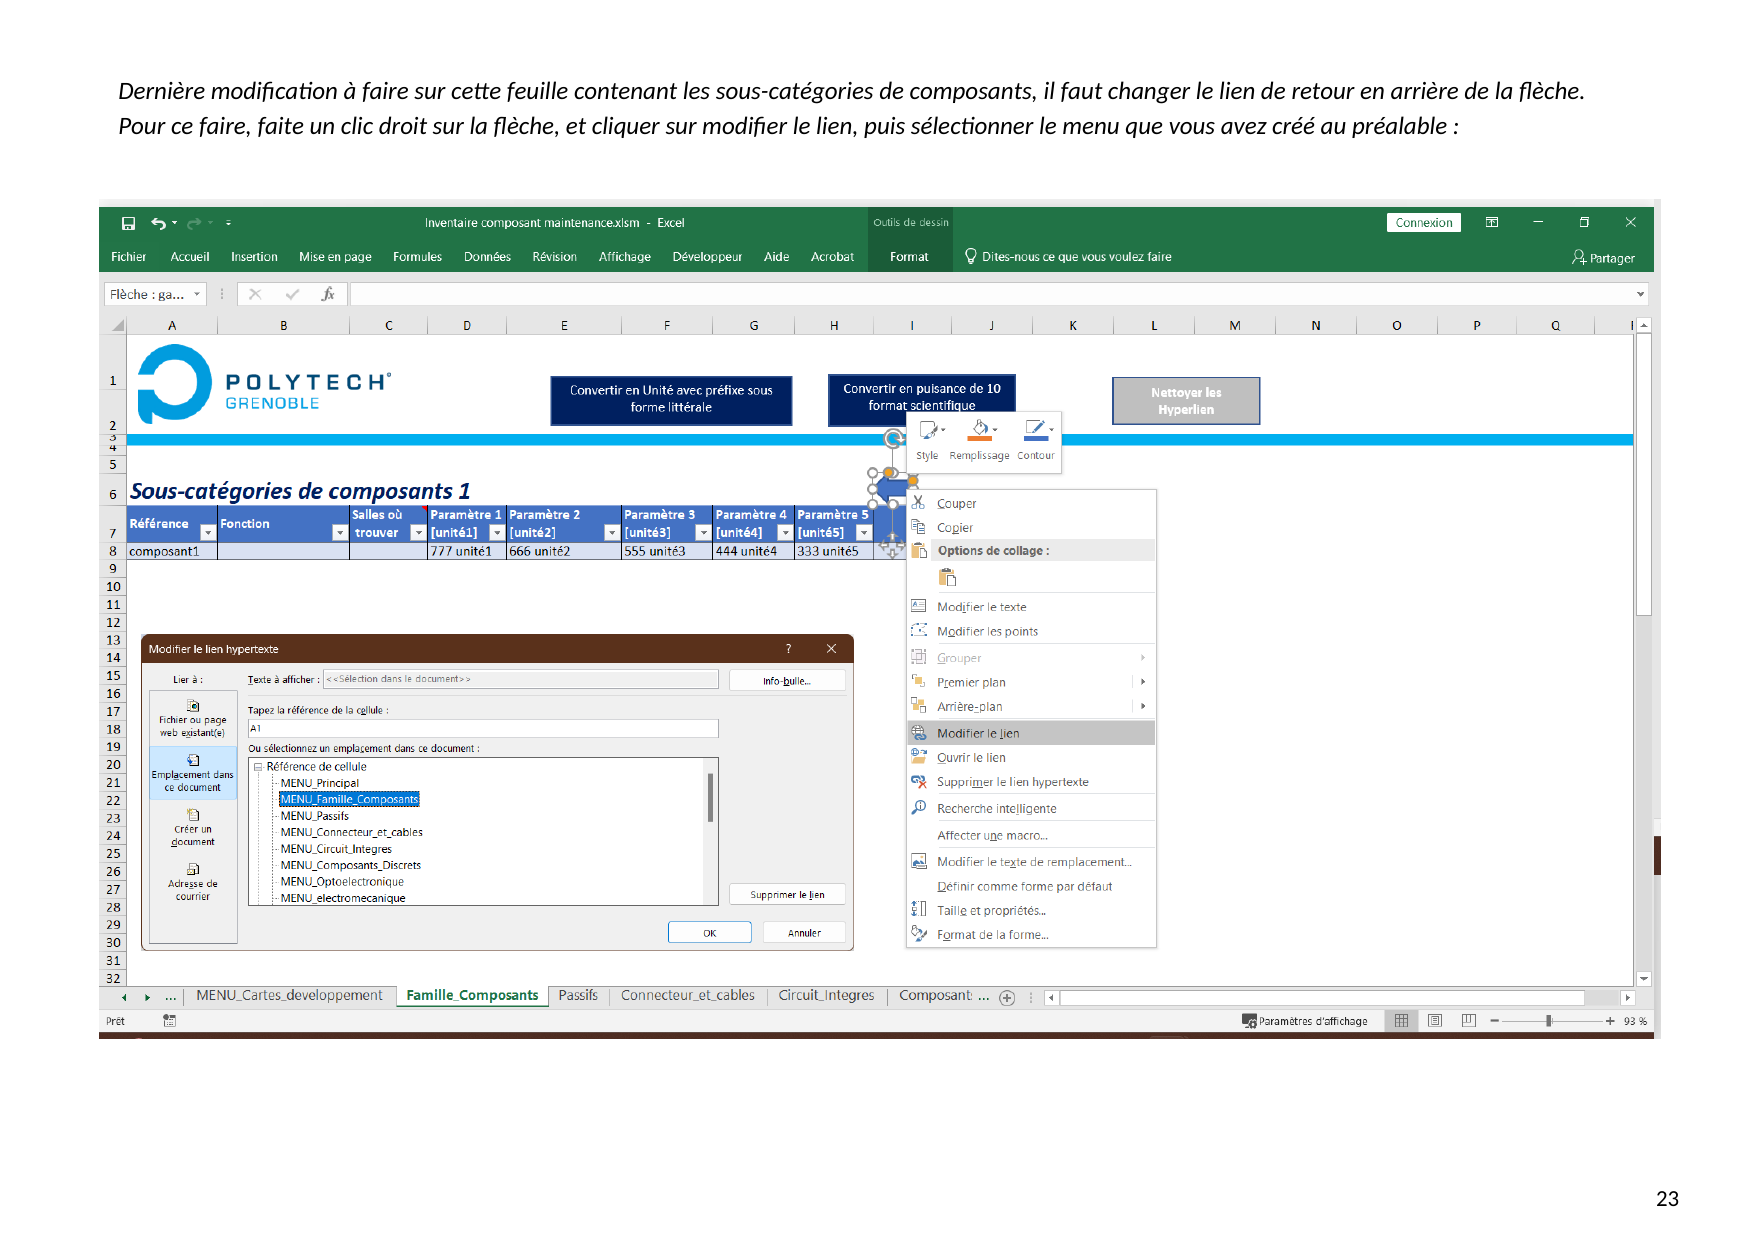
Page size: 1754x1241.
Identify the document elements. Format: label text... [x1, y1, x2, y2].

picture [99, 199, 1661, 1039]
text Pour ce faire, faite un clic droit sur la flèche, et cliquer sur modifier le lien, puis sélectionner le menu que vous avez créé au préalable : [118, 110, 1649, 141]
text Dernière modification à faire sur cette feuille contenant les sous-catégories de composants, il faut changer le lien de retour en arrière de la flèche. [118, 75, 1649, 106]
